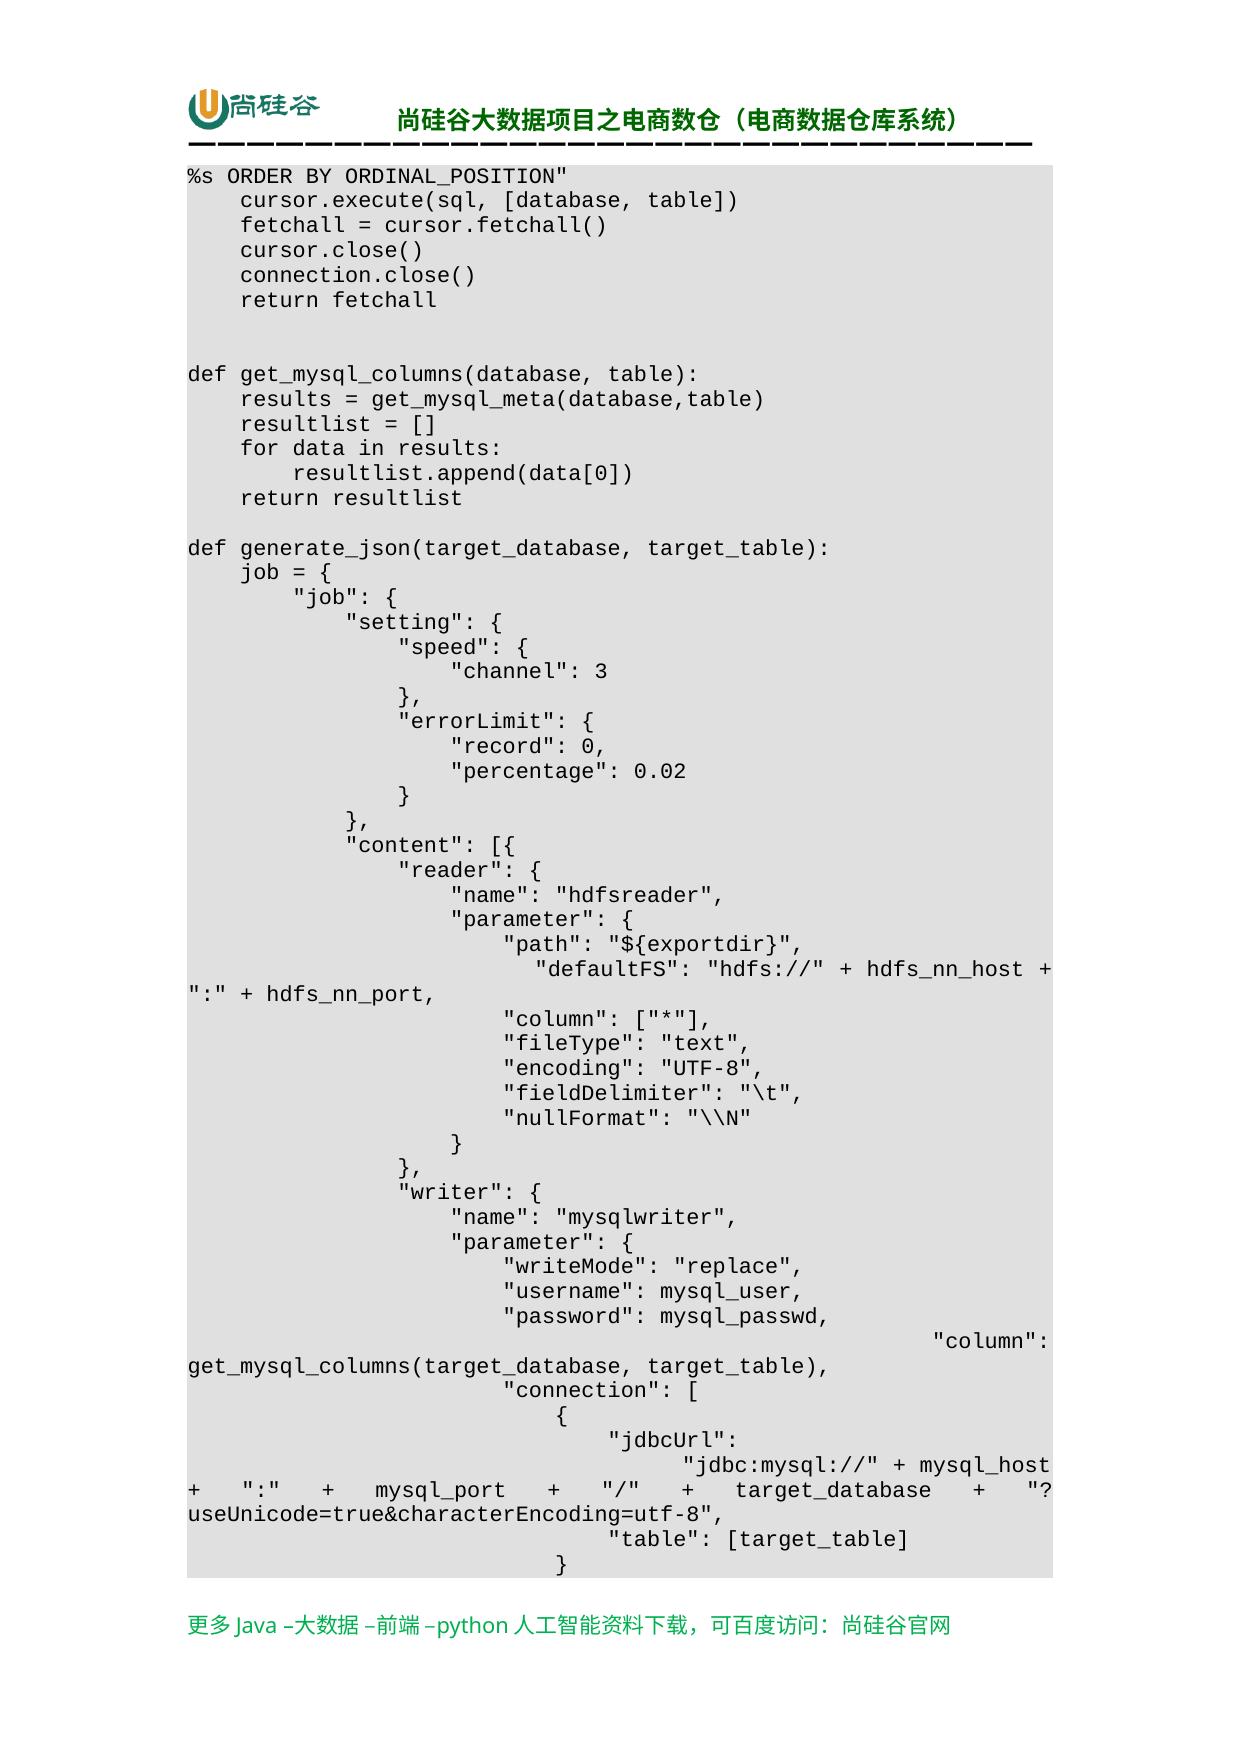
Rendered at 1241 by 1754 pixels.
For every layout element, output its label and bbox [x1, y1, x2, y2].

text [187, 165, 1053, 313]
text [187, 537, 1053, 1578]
picture [187, 88, 320, 130]
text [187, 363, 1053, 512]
